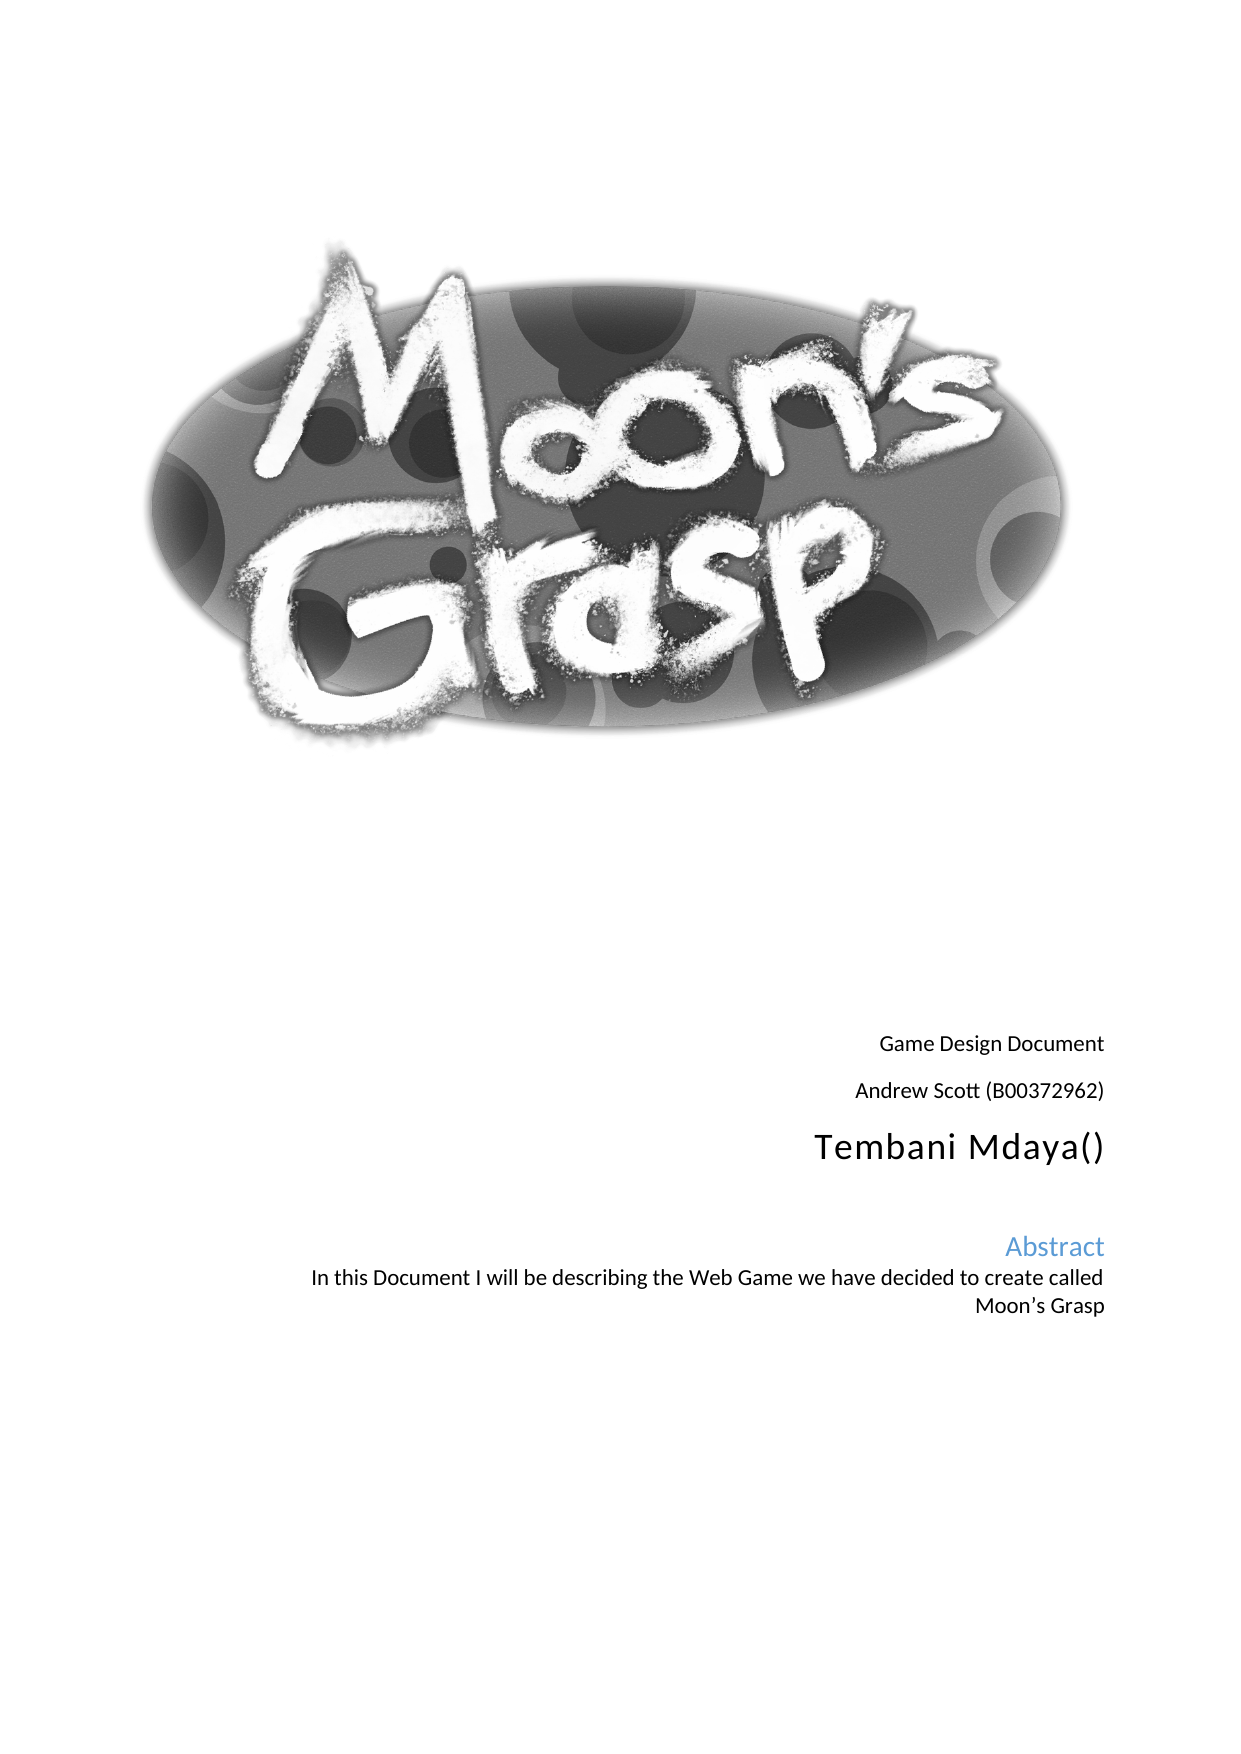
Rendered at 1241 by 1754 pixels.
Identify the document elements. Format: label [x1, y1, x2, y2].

picture [137, 236, 1078, 759]
